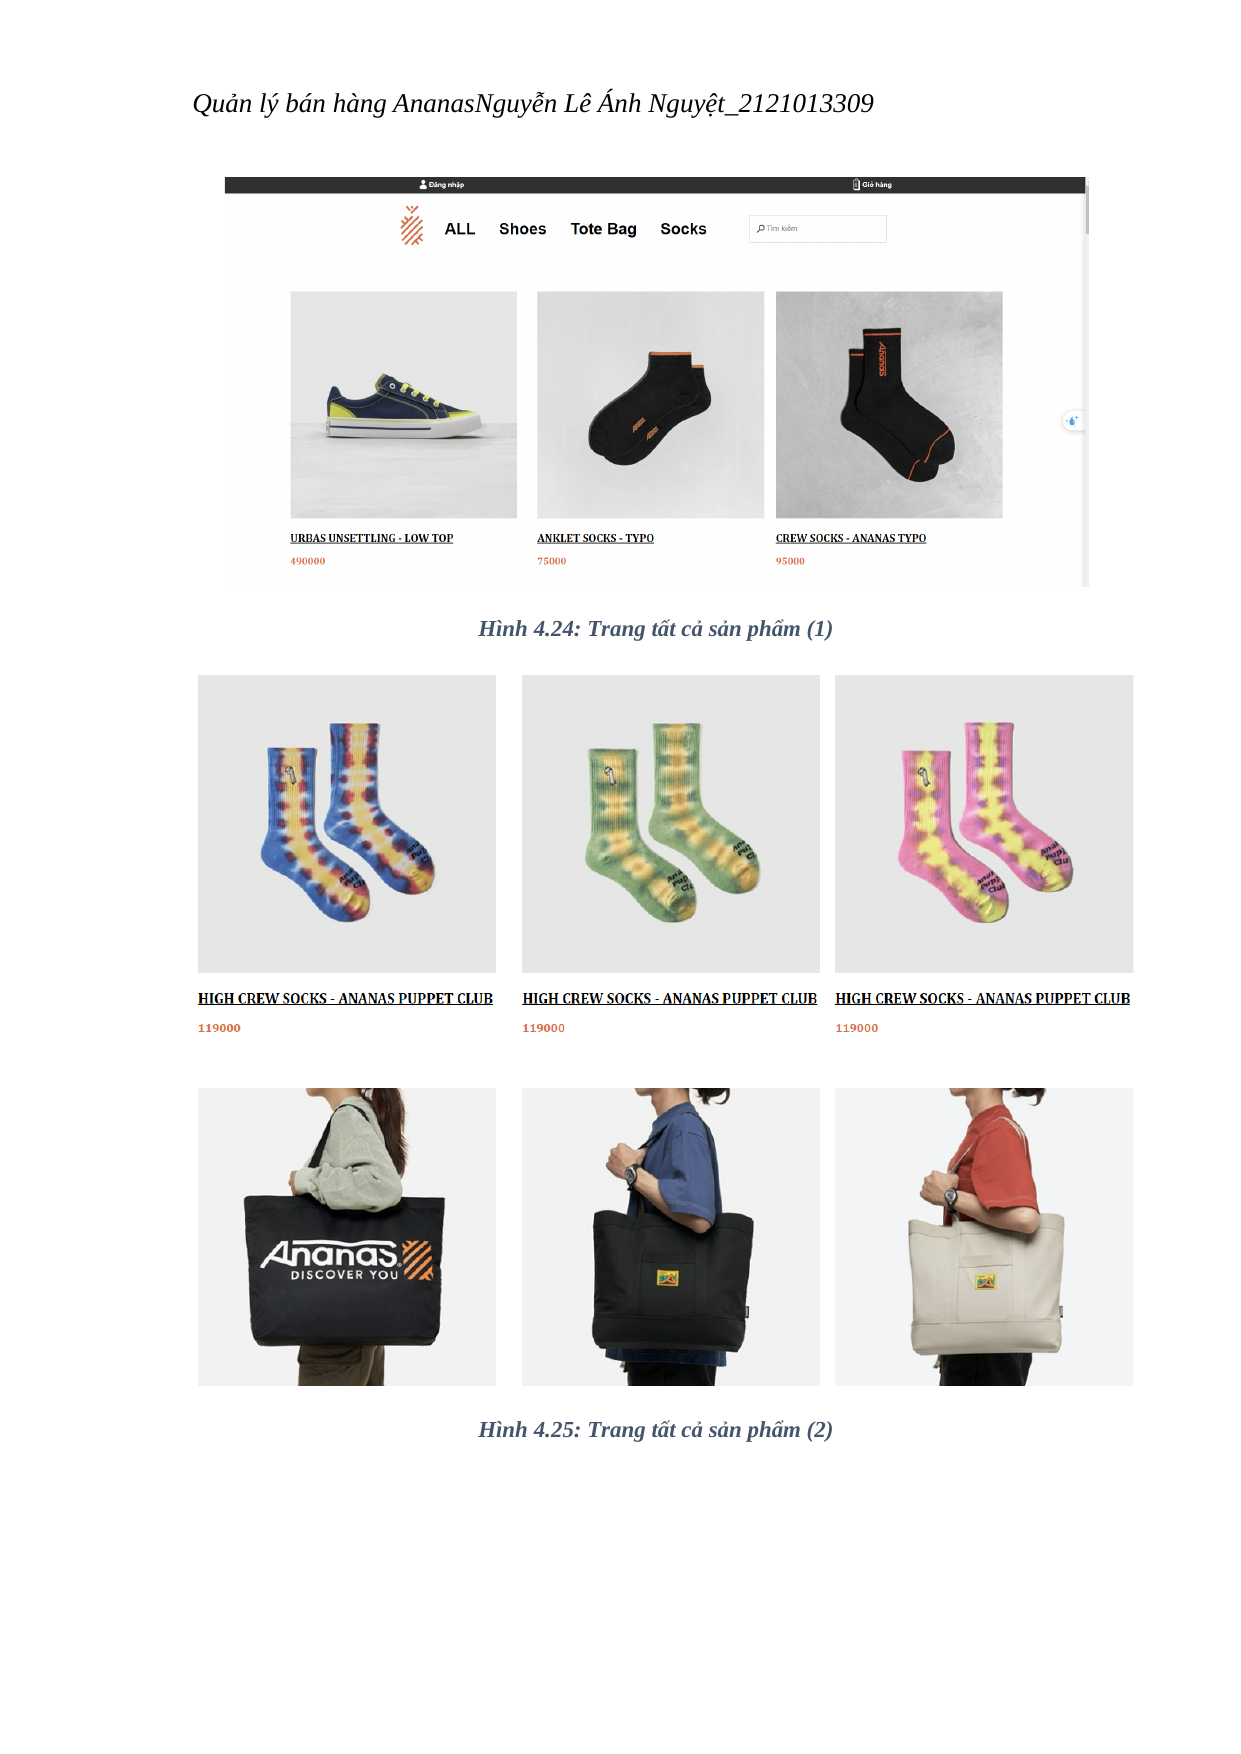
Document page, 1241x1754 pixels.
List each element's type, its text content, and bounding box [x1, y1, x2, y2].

picture [224, 177, 1089, 587]
picture [192, 667, 1137, 1388]
